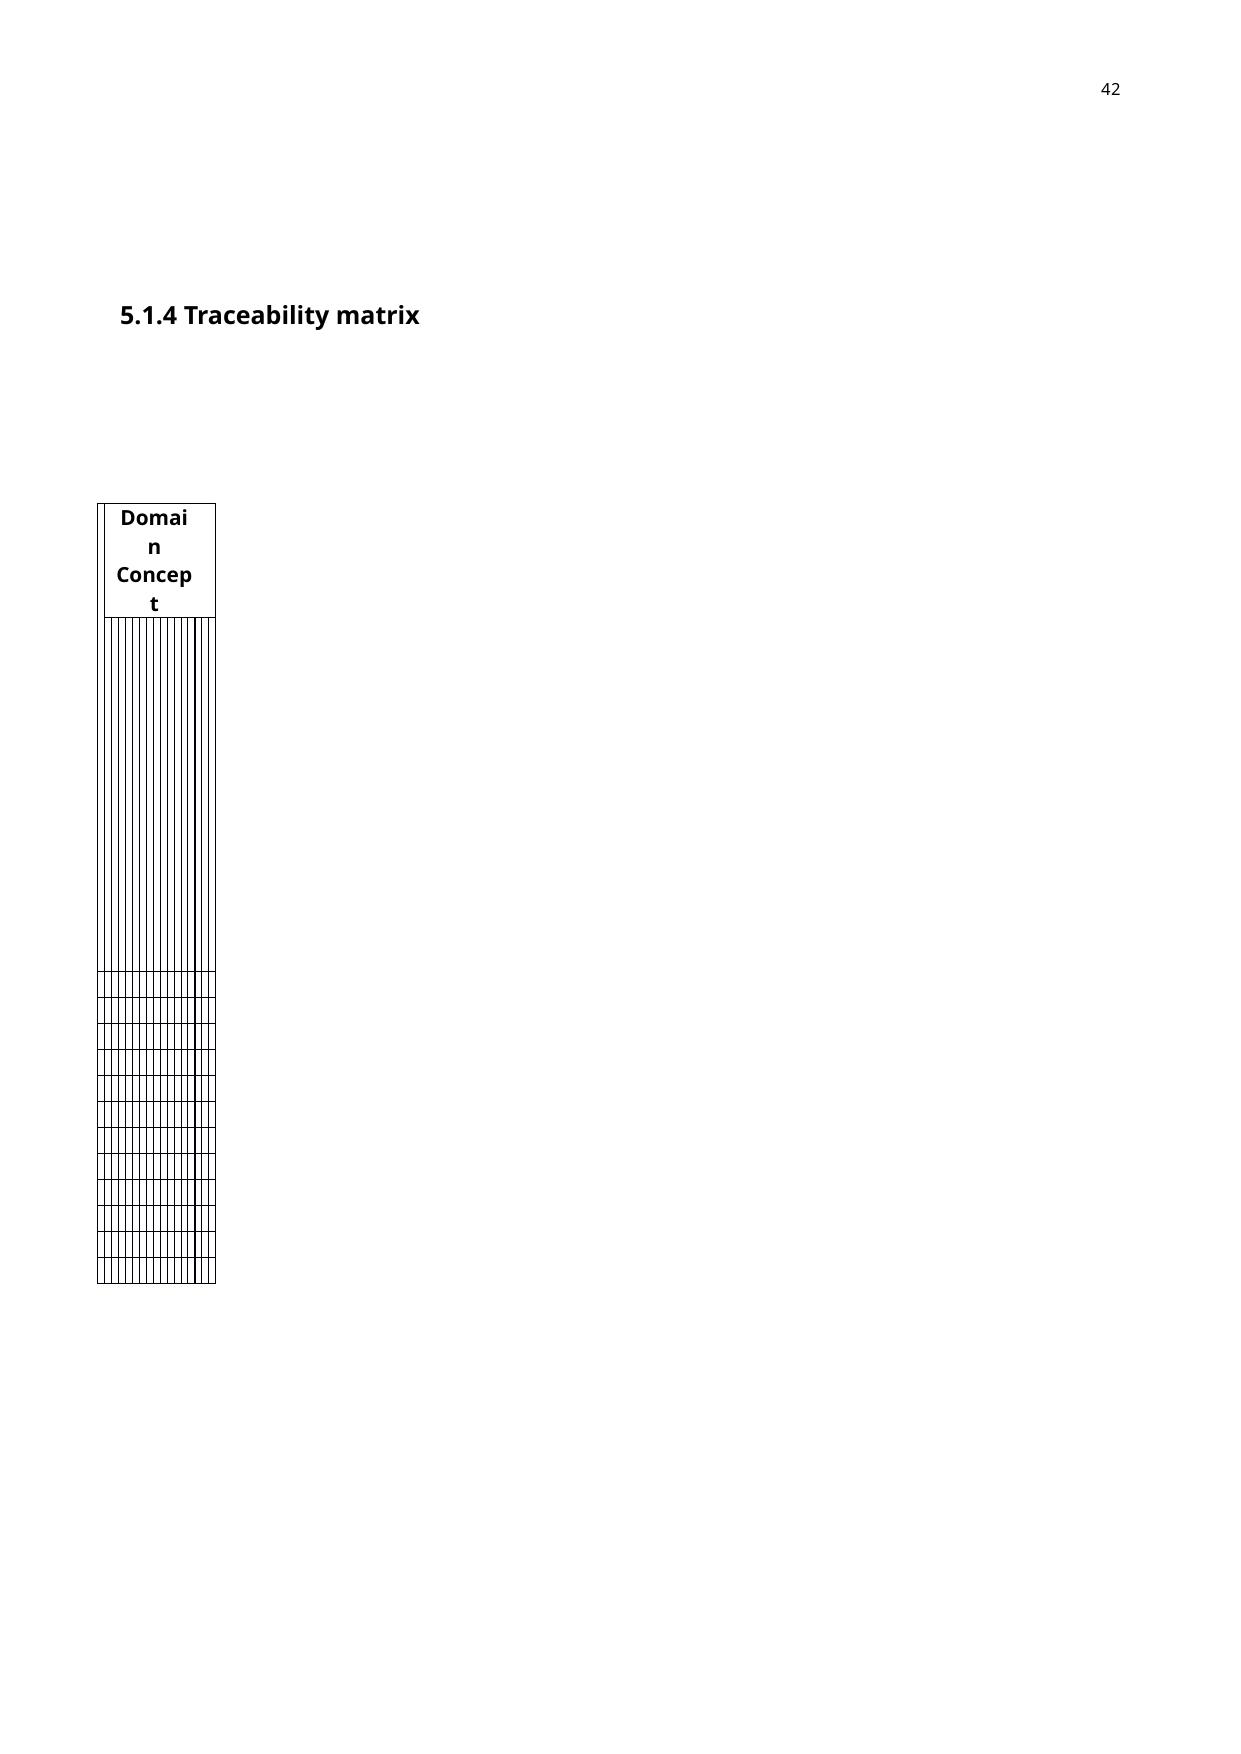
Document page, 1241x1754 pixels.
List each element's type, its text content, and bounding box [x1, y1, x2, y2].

table_cell [182, 972, 187, 997]
table_cell [196, 1024, 201, 1049]
table_cell [154, 1050, 160, 1075]
table_cell [182, 998, 187, 1023]
table_cell [182, 1076, 187, 1101]
table_cell [147, 1050, 153, 1075]
table_cell [154, 1180, 160, 1205]
table_cell [133, 1232, 139, 1257]
table_cell [175, 1050, 181, 1075]
table_cell [133, 1180, 139, 1205]
table_cell [168, 1206, 174, 1231]
table_cell [119, 998, 125, 1023]
table_cell [112, 1180, 118, 1205]
table_cell [126, 1102, 132, 1127]
table_cell [147, 1102, 153, 1127]
table_cell [202, 1024, 208, 1049]
table_cell [140, 1024, 146, 1049]
table_cell [133, 998, 139, 1023]
table_cell [119, 1050, 125, 1075]
table_cell [105, 1232, 111, 1257]
table_cell [209, 1206, 215, 1231]
table_cell [147, 1206, 153, 1231]
table_header Domain Concept [105, 504, 215, 617]
table_cell [196, 1102, 201, 1127]
table_cell [202, 998, 208, 1023]
table_cell [147, 1024, 153, 1049]
table_cell [147, 1232, 153, 1257]
table_cell [188, 1076, 194, 1101]
table_cell [147, 1180, 153, 1205]
table_cell [202, 972, 208, 997]
table_cell [182, 1050, 187, 1075]
table_cell [105, 1154, 111, 1179]
table_cell [119, 1024, 125, 1049]
table_cell [126, 1050, 132, 1075]
table_cell [126, 1258, 132, 1283]
table_cell [161, 998, 167, 1023]
table_cell [188, 1258, 194, 1283]
table_cell [154, 998, 160, 1023]
table_cell [154, 1232, 160, 1257]
table_cell [105, 1180, 111, 1205]
table_cell [175, 972, 181, 997]
table_cell [147, 1154, 153, 1179]
table_cell [105, 998, 111, 1023]
table_cell [161, 1154, 167, 1179]
table_cell [161, 1206, 167, 1231]
table_cell [168, 972, 174, 997]
table_cell [196, 1232, 201, 1257]
table_cell [133, 1258, 139, 1283]
table_cell [140, 1180, 146, 1205]
table_cell [202, 1050, 208, 1075]
table_cell [175, 1232, 181, 1257]
table_cell [209, 1102, 215, 1127]
table_cell [105, 1258, 111, 1283]
table_cell [161, 1180, 167, 1205]
table_cell [140, 998, 146, 1023]
table_cell [140, 1232, 146, 1257]
table_cell [175, 1128, 181, 1153]
table_cell [188, 998, 194, 1023]
table_cell [147, 1128, 153, 1153]
table_cell [196, 972, 201, 997]
table_cell [112, 1154, 118, 1179]
table_cell [209, 1076, 215, 1101]
table_cell [112, 998, 118, 1023]
table_cell [112, 1128, 118, 1153]
table_cell [182, 1232, 187, 1257]
table_cell [168, 1050, 174, 1075]
table_cell [188, 1128, 194, 1153]
table_cell [140, 1128, 146, 1153]
table_cell [126, 1180, 132, 1205]
table_cell [209, 1232, 215, 1257]
table_cell [126, 1128, 132, 1153]
table_cell [154, 1024, 160, 1049]
table_cell [154, 1154, 160, 1179]
table_cell [105, 1206, 111, 1231]
text 5.1.4 Traceability matrix [120, 298, 1108, 332]
table_cell [182, 1024, 187, 1049]
table_cell [168, 1024, 174, 1049]
table_cell [175, 1258, 181, 1283]
table_cell [105, 1050, 111, 1075]
table_cell [196, 1050, 201, 1075]
table_cell [133, 1128, 139, 1153]
table_cell [196, 1258, 201, 1283]
table_cell [161, 1102, 167, 1127]
table_cell [154, 1258, 160, 1283]
table_cell [140, 1076, 146, 1101]
table_cell [140, 972, 146, 997]
table_cell [196, 1154, 201, 1179]
table_cell [202, 1128, 208, 1153]
table_cell [112, 1206, 118, 1231]
table_cell [188, 1050, 194, 1075]
table_cell [119, 1258, 125, 1283]
table_cell [209, 998, 215, 1023]
table_cell [133, 1154, 139, 1179]
table_cell [168, 998, 174, 1023]
table_cell [188, 1024, 194, 1049]
table_cell [175, 1154, 181, 1179]
table_cell [147, 998, 153, 1023]
table_cell [209, 1050, 215, 1075]
table_cell [202, 1180, 208, 1205]
table_cell [119, 1102, 125, 1127]
table_cell [175, 998, 181, 1023]
table_cell [119, 1128, 125, 1153]
table_cell [147, 972, 153, 997]
table_cell [182, 1128, 187, 1153]
table_cell [202, 1258, 208, 1283]
table_cell [126, 1232, 132, 1257]
table_cell [202, 1154, 208, 1179]
table_cell [168, 1258, 174, 1283]
table_cell [188, 1232, 194, 1257]
table_cell [188, 972, 194, 997]
table_cell [175, 1024, 181, 1049]
table_cell [133, 1076, 139, 1101]
table_cell [202, 1076, 208, 1101]
table_cell [140, 1206, 146, 1231]
table_cell [161, 1258, 167, 1283]
table_cell [119, 1076, 125, 1101]
table_cell [126, 1206, 132, 1231]
table_cell [133, 1050, 139, 1075]
table_cell [182, 1102, 187, 1127]
table_cell [112, 1258, 118, 1283]
table_cell [154, 1206, 160, 1231]
table_cell [105, 1076, 111, 1101]
table_cell [112, 1102, 118, 1127]
table_cell [112, 1076, 118, 1101]
table_cell [209, 1154, 215, 1179]
table_cell [209, 972, 215, 997]
table_cell [126, 972, 132, 997]
table_cell [168, 1128, 174, 1153]
table_cell [119, 1154, 125, 1179]
table_cell [209, 1024, 215, 1049]
table_cell [188, 1180, 194, 1205]
table_cell [168, 1232, 174, 1257]
table_cell [133, 972, 139, 997]
table_cell [161, 1024, 167, 1049]
table_cell [119, 1232, 125, 1257]
table_cell [202, 1206, 208, 1231]
table_cell [175, 1102, 181, 1127]
table_cell [154, 1076, 160, 1101]
table_cell [196, 1180, 201, 1205]
table_cell [133, 1102, 139, 1127]
table_cell [161, 1232, 167, 1257]
table_cell [147, 1258, 153, 1283]
table_cell [140, 1258, 146, 1283]
table_cell [168, 1076, 174, 1101]
table_cell [196, 998, 201, 1023]
table_cell [175, 1206, 181, 1231]
table_cell [105, 1024, 111, 1049]
table_cell [161, 1076, 167, 1101]
table_cell [140, 1154, 146, 1179]
table_cell [188, 1154, 194, 1179]
table_cell [175, 1076, 181, 1101]
table_cell [126, 1076, 132, 1101]
table_cell [182, 1154, 187, 1179]
table_cell [140, 1102, 146, 1127]
table_cell [209, 1128, 215, 1153]
table_cell [154, 1128, 160, 1153]
table_cell [119, 1180, 125, 1205]
table_cell [119, 1206, 125, 1231]
table_cell [154, 972, 160, 997]
table_cell [133, 1206, 139, 1231]
table_cell [209, 1180, 215, 1205]
table_cell [161, 972, 167, 997]
table_cell [196, 1128, 201, 1153]
table_cell [105, 1128, 111, 1153]
table_cell [112, 1024, 118, 1049]
table_cell [196, 1076, 201, 1101]
table_cell [105, 1102, 111, 1127]
table_cell [182, 1180, 187, 1205]
table_cell [168, 1102, 174, 1127]
table_cell [188, 1102, 194, 1127]
table_cell [202, 1102, 208, 1127]
table_cell [126, 1154, 132, 1179]
table_cell [161, 1050, 167, 1075]
table_cell [182, 1258, 187, 1283]
table_cell [168, 1180, 174, 1205]
table_cell [126, 1024, 132, 1049]
table_cell [112, 1232, 118, 1257]
table_cell [112, 1050, 118, 1075]
